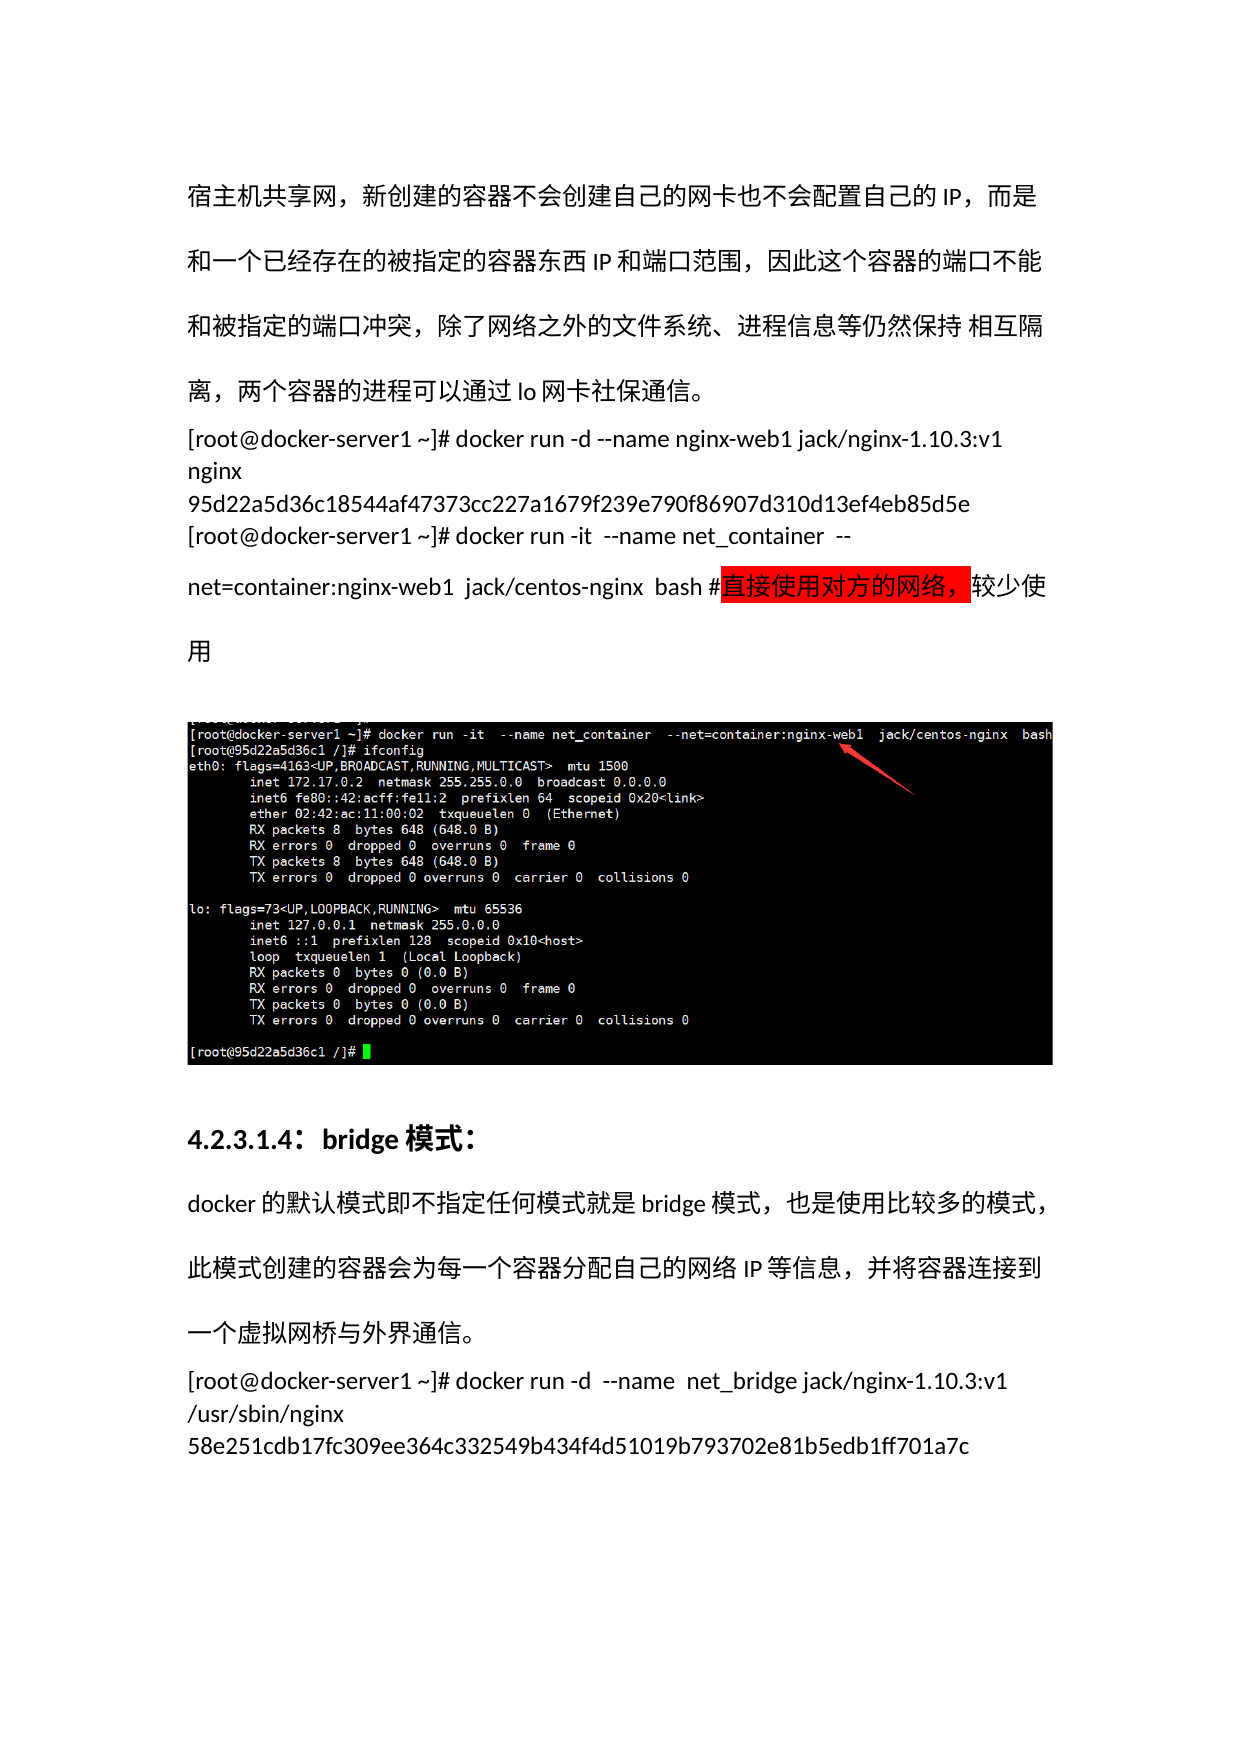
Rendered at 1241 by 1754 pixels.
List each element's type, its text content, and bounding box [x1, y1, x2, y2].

picture [187, 722, 1053, 1065]
text 95d22a5d36c18544af47373cc227a1679f239e790f86907d310d13ef4eb85d5e [187, 487, 1053, 519]
text docker的默认模式即不指定任何模式就是bridge模式，也是使用比较多的模式，此模式创建的容器会为每一个容器分配自己的网络 IP等信息，并将容器连接到一个虚拟网桥与外界通信。 [187, 1169, 1053, 1364]
text [root@docker-server1 ~]# docker run -it --name net_container --net=container:nginx-web1 jack/centos-nginx bash #直接使用对方的网络，较少使用 [187, 519, 1053, 682]
text [root@docker-server1 ~]# docker run -d --name net_bridge jack/nginx-1.10.3:v1 /usr/sbin/nginx [187, 1364, 1053, 1429]
text [root@docker-server1 ~]# docker run -d --name nginx-web1 jack/nginx-1.10.3:v1 nginx [187, 422, 1053, 487]
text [187, 162, 1053, 422]
subtitle 4.2.3.1.4：bridge模式： [187, 1104, 1053, 1169]
text 58e251cdb17fc309ee364c332549b434f4d51019b793702e81b5edb1ff701a7c [187, 1429, 1053, 1462]
